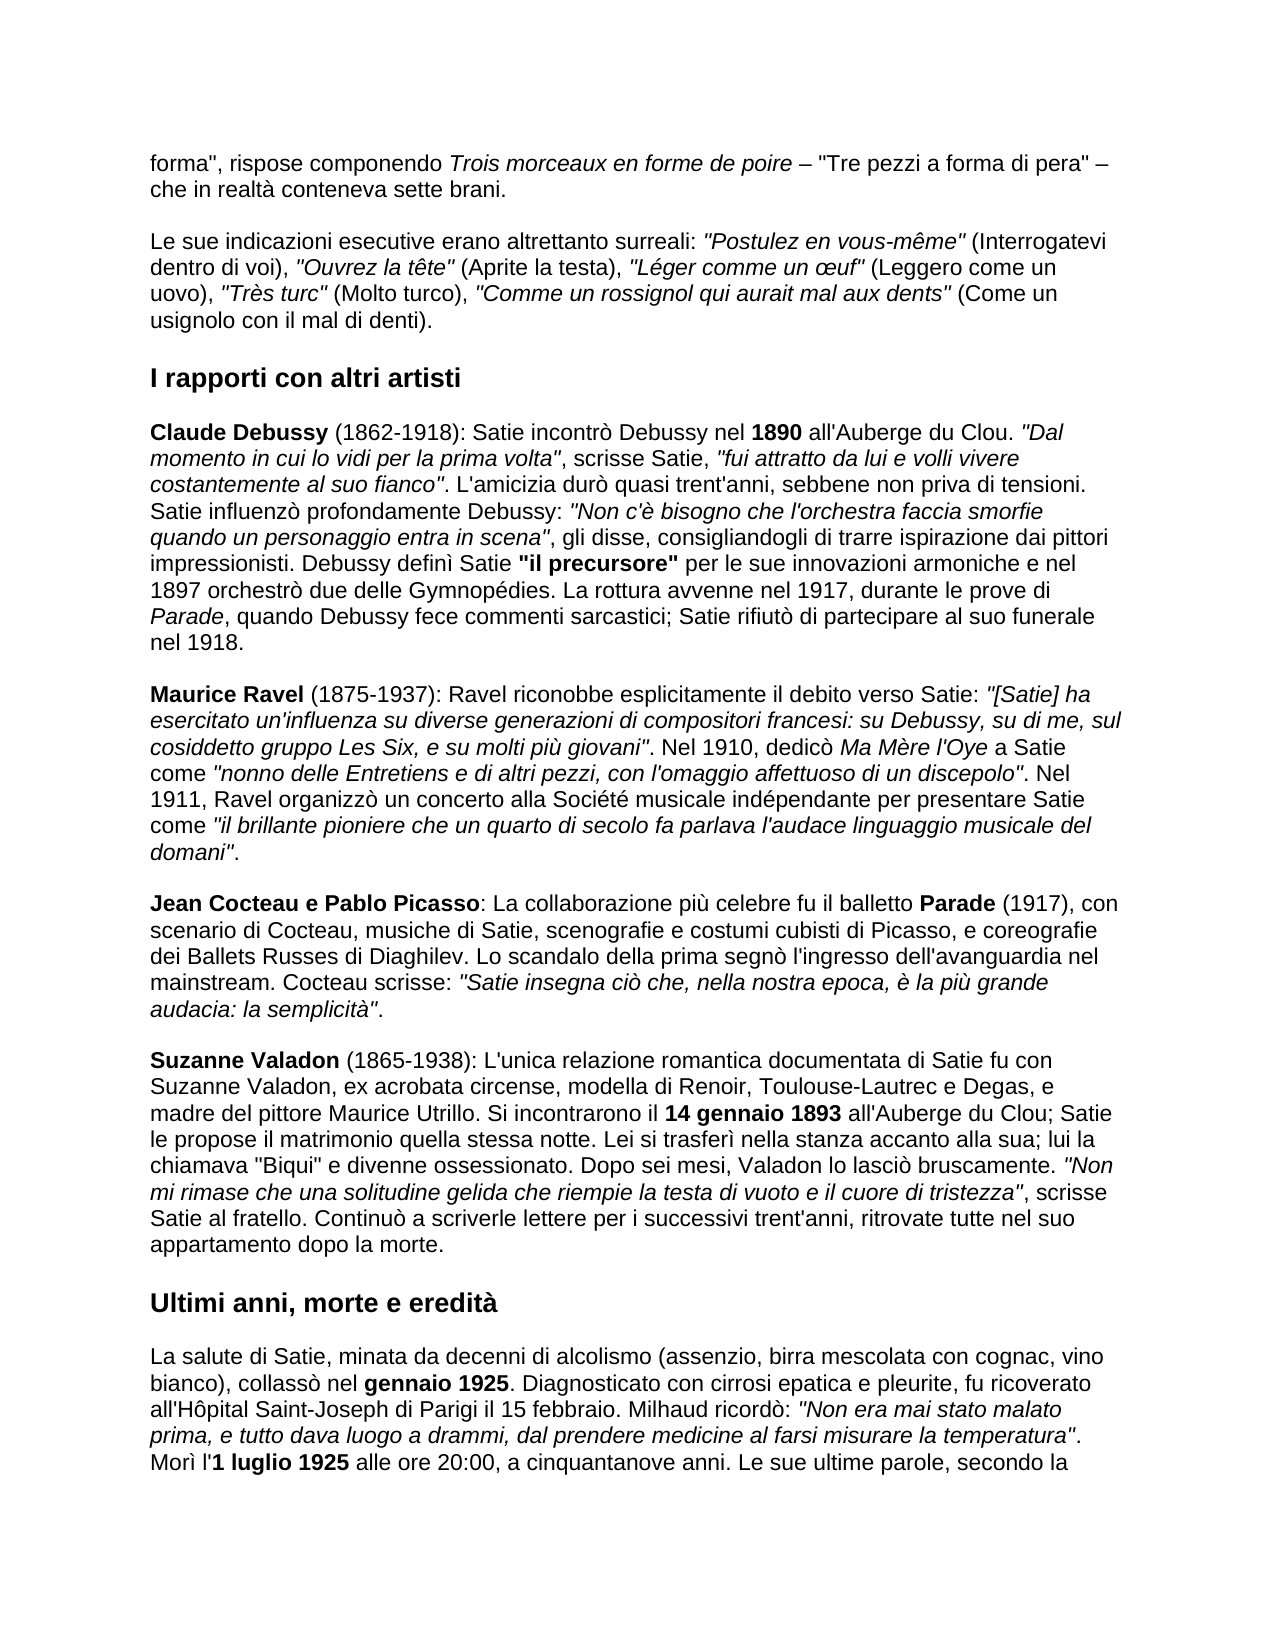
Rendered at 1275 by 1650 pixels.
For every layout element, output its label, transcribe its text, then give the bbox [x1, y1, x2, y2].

text Claude Debussy (1862-1918): Satie incontrò Debussy nel 1890 all'Auberge du Clou. "Dal momento in cui lo vidi per la prima volta", scrisse Satie, "fui attratto da lui e volli vivere costantemente al suo fianco". L'amicizia durò quasi trent'anni, sebbene non priva di tensioni. Satie influenzò profondamente Debussy: "Non c'è bisogno che l'orchestra faccia smorfie quando un personaggio entra in scena", gli disse, consigliandogli di trarre ispirazione dai pittori impressionisti. Debussy definì Satie "il precursore" per le sue innovazioni armoniche e nel 1897 orchestrò due delle Gymnopédies. La rottura avvenne nel 1917, durante le prove di Parade, quando Debussy fece commenti sarcastici; Satie rifiutò di partecipare al suo funerale nel 1918. [150, 418, 1125, 656]
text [150, 150, 1125, 203]
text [150, 1343, 1125, 1475]
text Jean Cocteau e Pablo Picasso: La collaborazione più celebre fu il balletto Parade (1917), con scenario di Cocteau, musiche di Satie, scenografie e costumi cubisti di Picasso, e coreografie dei Ballets Russes di Diaghilev. Lo scandalo della prima segnò l'ingresso dell'avanguardia nel mainstream. Cocteau scrisse: "Satie insegna ciò che, nella nostra epoca, è la più grande audacia: la semplicità". [150, 890, 1125, 1022]
subtitle Ultimi anni, morte e eredità [150, 1287, 1125, 1318]
text Maurice Ravel (1875-1937): Ravel riconobbe esplicitamente il debito verso Satie: "[Satie] ha esercitato un'influenza su diverse generazioni di compositori francesi: su Debussy, su di me, sul cosiddetto gruppo Les Six, e su molti più giovani". Nel 1910, dedicò Ma Mère l'Oye a Satie come "nonno delle Entretiens e di altri pezzi, con l'omaggio affettuoso di un discepolo". Nel 1911, Ravel organizzò un concerto alla Société musicale indépendante per presentare Satie come "il brillante pioniere che un quarto di secolo fa parlava l'audace linguaggio musicale del domani". [150, 681, 1125, 865]
text Suzanne Valadon (1865-1938): L'unica relazione romantica documentata di Satie fu con Suzanne Valadon, ex acrobata circense, modella di Renoir, Toulouse-Lautrec e Degas, e madre del pittore Maurice Utrillo. Si incontrarono il 14 gennaio 1893 all'Auberge du Clou; Satie le propose il matrimonio quella stessa notte. Lei si trasferì nella stanza accanto alla sua; lui la chiamava "Biqui" e divenne ossessionato. Dopo sei mesi, Valadon lo lasciò bruscamente. "Non mi rimase che una solitudine gelida che riempie la testa di vuoto e il cuore di tristezza", scrisse Satie al fratello. Continuò a scriverle lettere per i successivi trent'anni, ritrovate tutte nel suo appartamento dopo la morte. [150, 1047, 1125, 1258]
subtitle I rapporti con altri artisti [150, 362, 1125, 393]
text Le sue indicazioni esecutive erano altrettanto surreali: "Postulez en vous-même" (Interrogatevi dentro di voi), "Ouvrez la tête" (Aprite la testa), "Léger comme un œuf" (Leggero come un uovo), "Très turc" (Molto turco), "Comme un rossignol qui aurait mal aux dents" (Come un usignolo con il mal di denti). [150, 228, 1125, 333]
